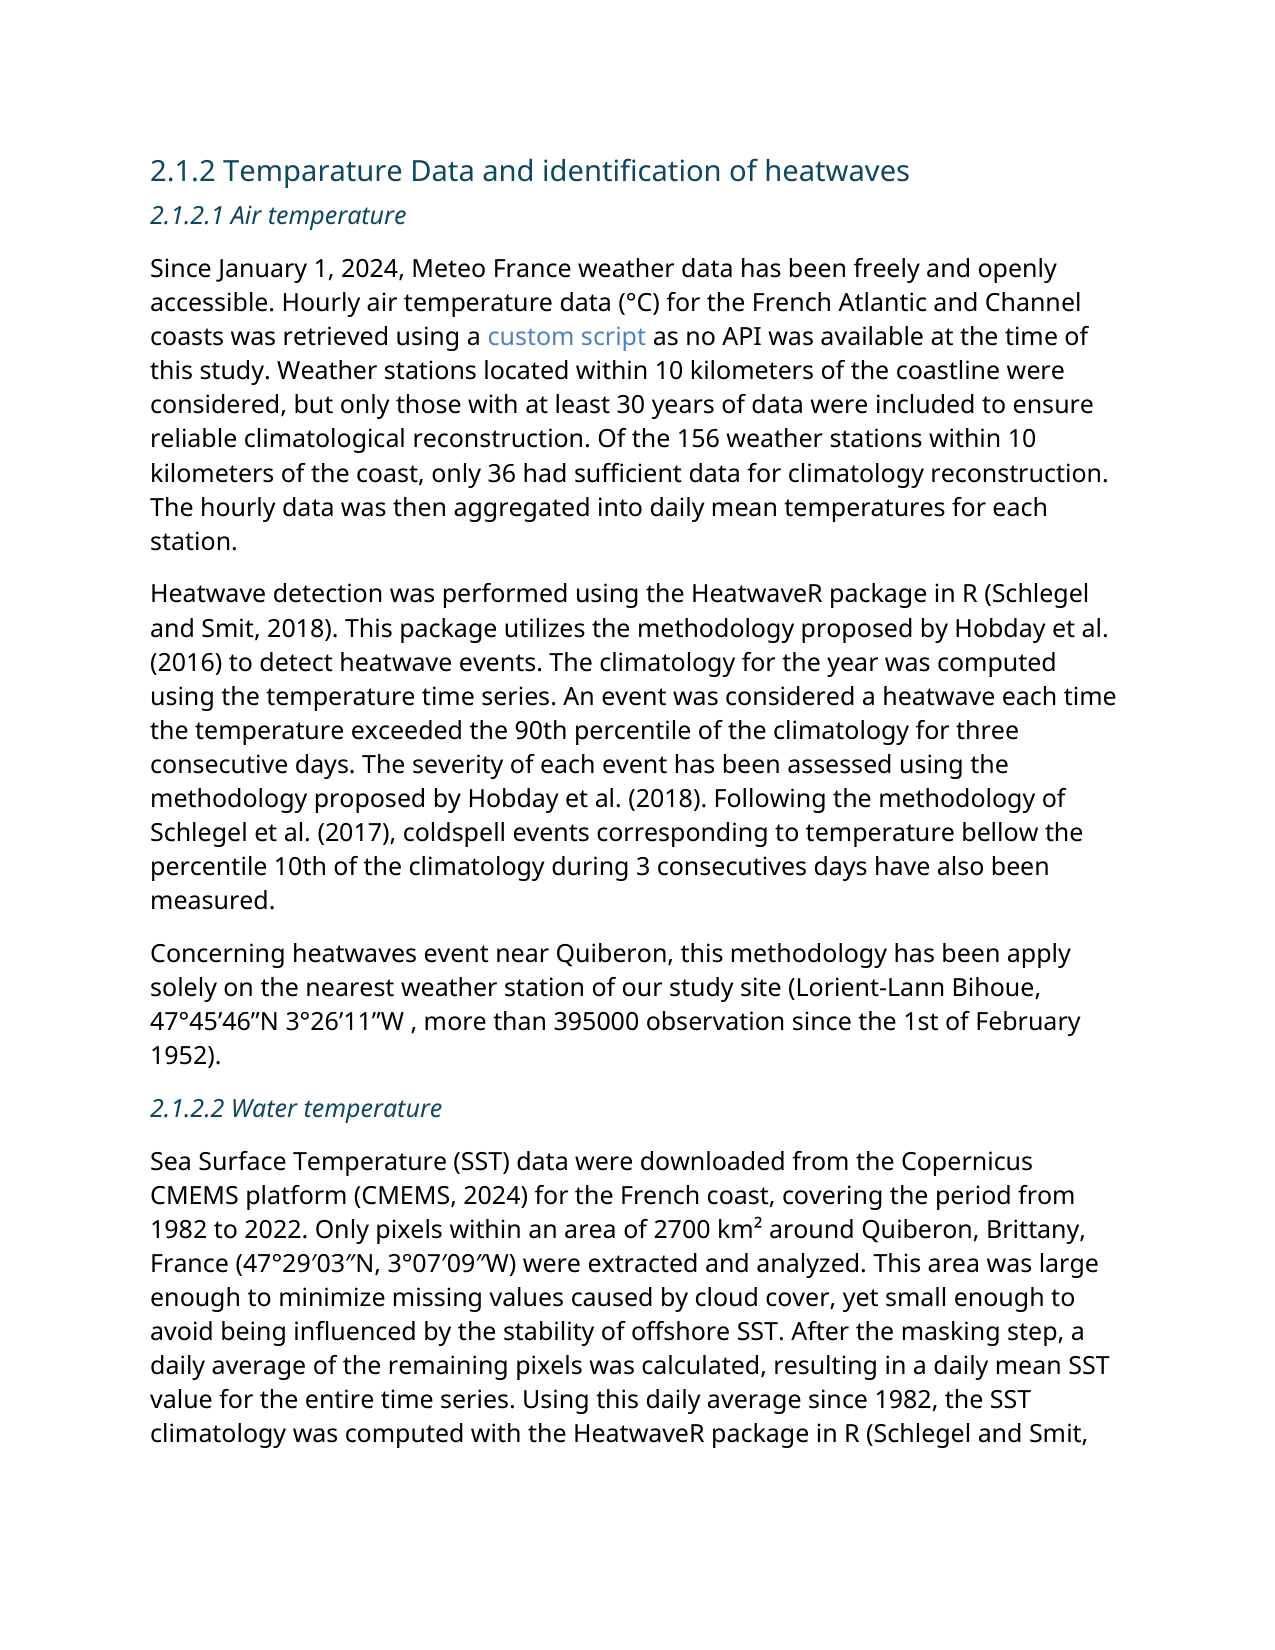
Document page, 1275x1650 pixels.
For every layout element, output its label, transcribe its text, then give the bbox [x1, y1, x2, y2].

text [150, 1143, 1125, 1450]
subtitle 2.1.2.1 Air temperature [150, 198, 1125, 232]
subtitle 2.1.2 Temparature Data and identification of heatwaves [150, 150, 1125, 190]
text Concerning heatwaves event near Quiberon, this methodology has been apply solely on the nearest weather station of our study site (Lorient-Lann Bihoue, 47°45’46”N 3°26’11”W , more than 395000 observation since the 1st of February 1952). [150, 936, 1125, 1072]
text Heatwave detection was performed using the HeatwaveR package in R (Schlegel and Smit, 2018). This package utilizes the methodology proposed by Hobday et al. (2016) to detect heatwave events. The climatology for the year was computed using the temperature time series. An event was considered a heatwave each time the temperature exceeded the 90th percentile of the climatology for three consecutive days. The severity of each event has been assessed using the methodology proposed by Hobday et al. (2018). Following the methodology of Schlegel et al. (2017), coldspell events corresponding to temperature bellow the percentile 10th of the climatology during 3 consecutives days have also been measured. [150, 576, 1125, 917]
subtitle 2.1.2.2 Water temperature [150, 1091, 1125, 1124]
text Since January 1, 2024, Meteo France weather data has been freely and openly accessible. Hourly air temperature data (°C) for the French Atlantic and Channel coasts was retrieved using a custom script as no API was available at the time of this study. Weather stations located within 10 kilometers of the coastline were considered, but only those with at least 30 years of data were included to ensure reliable climatological reconstruction. Of the 156 weather stations within 10 kilometers of the coast, only 36 had sufficient data for climatology reconstruction. The hourly data was then aggregated into daily mean temperatures for each station. [150, 251, 1125, 557]
